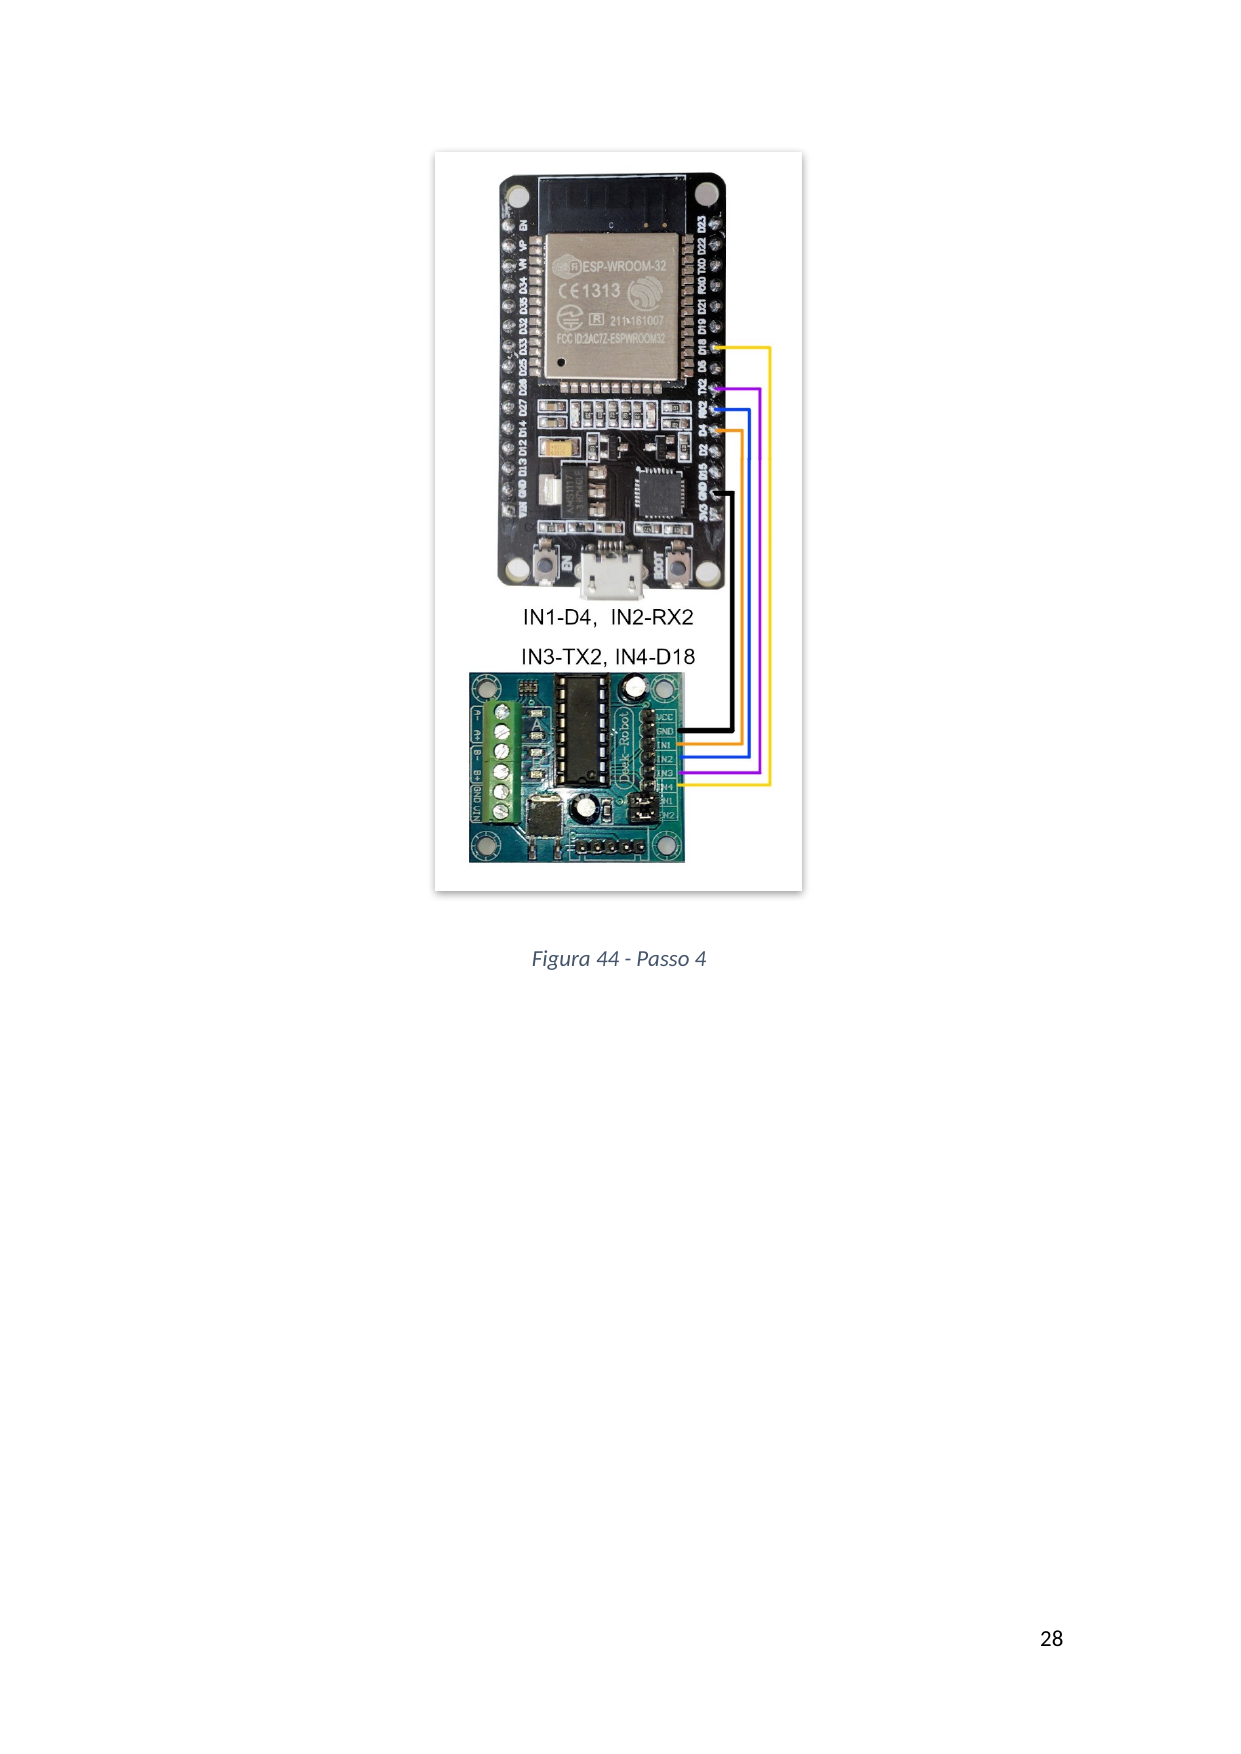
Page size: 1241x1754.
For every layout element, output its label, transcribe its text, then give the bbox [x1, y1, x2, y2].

picture [450, 166, 787, 877]
text Figura 44 - Passo 4 [177, 944, 1063, 972]
